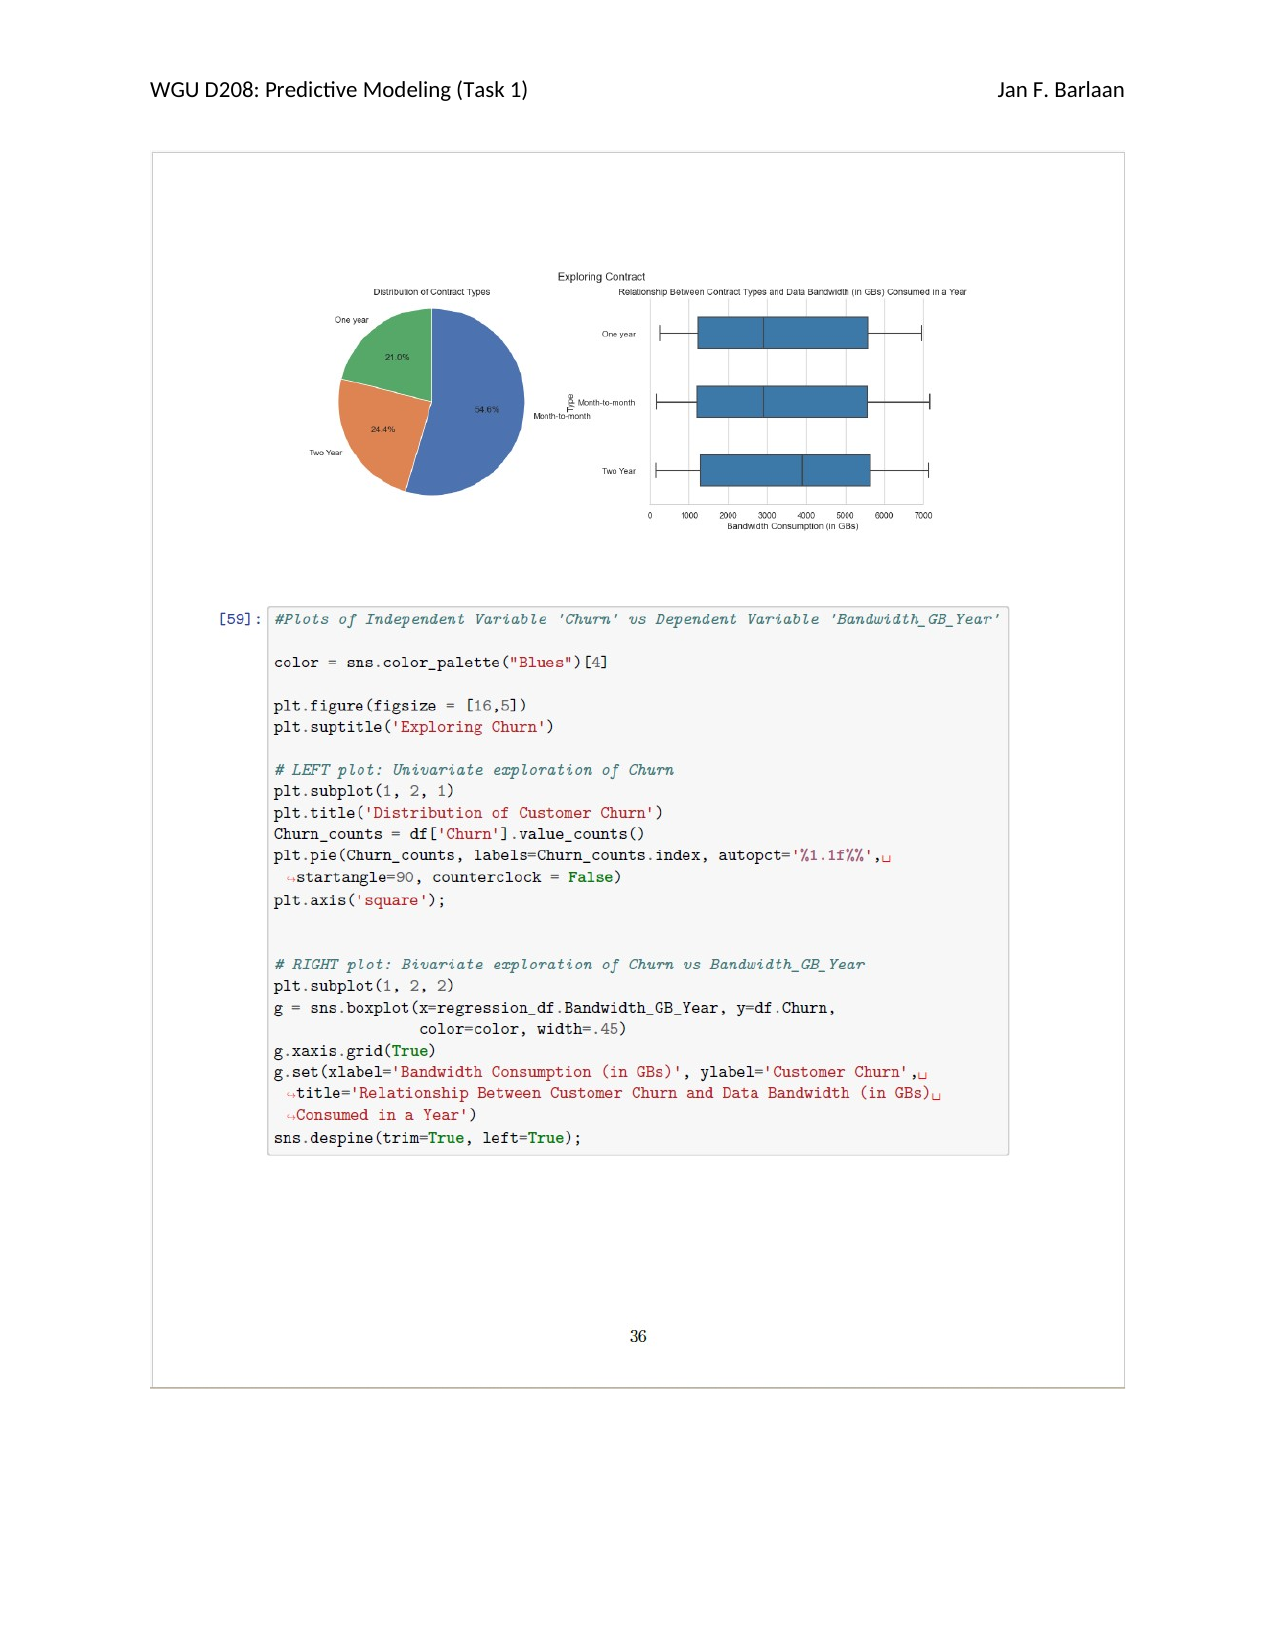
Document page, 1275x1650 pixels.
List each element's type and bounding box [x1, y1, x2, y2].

picture [150, 150, 1125, 1389]
